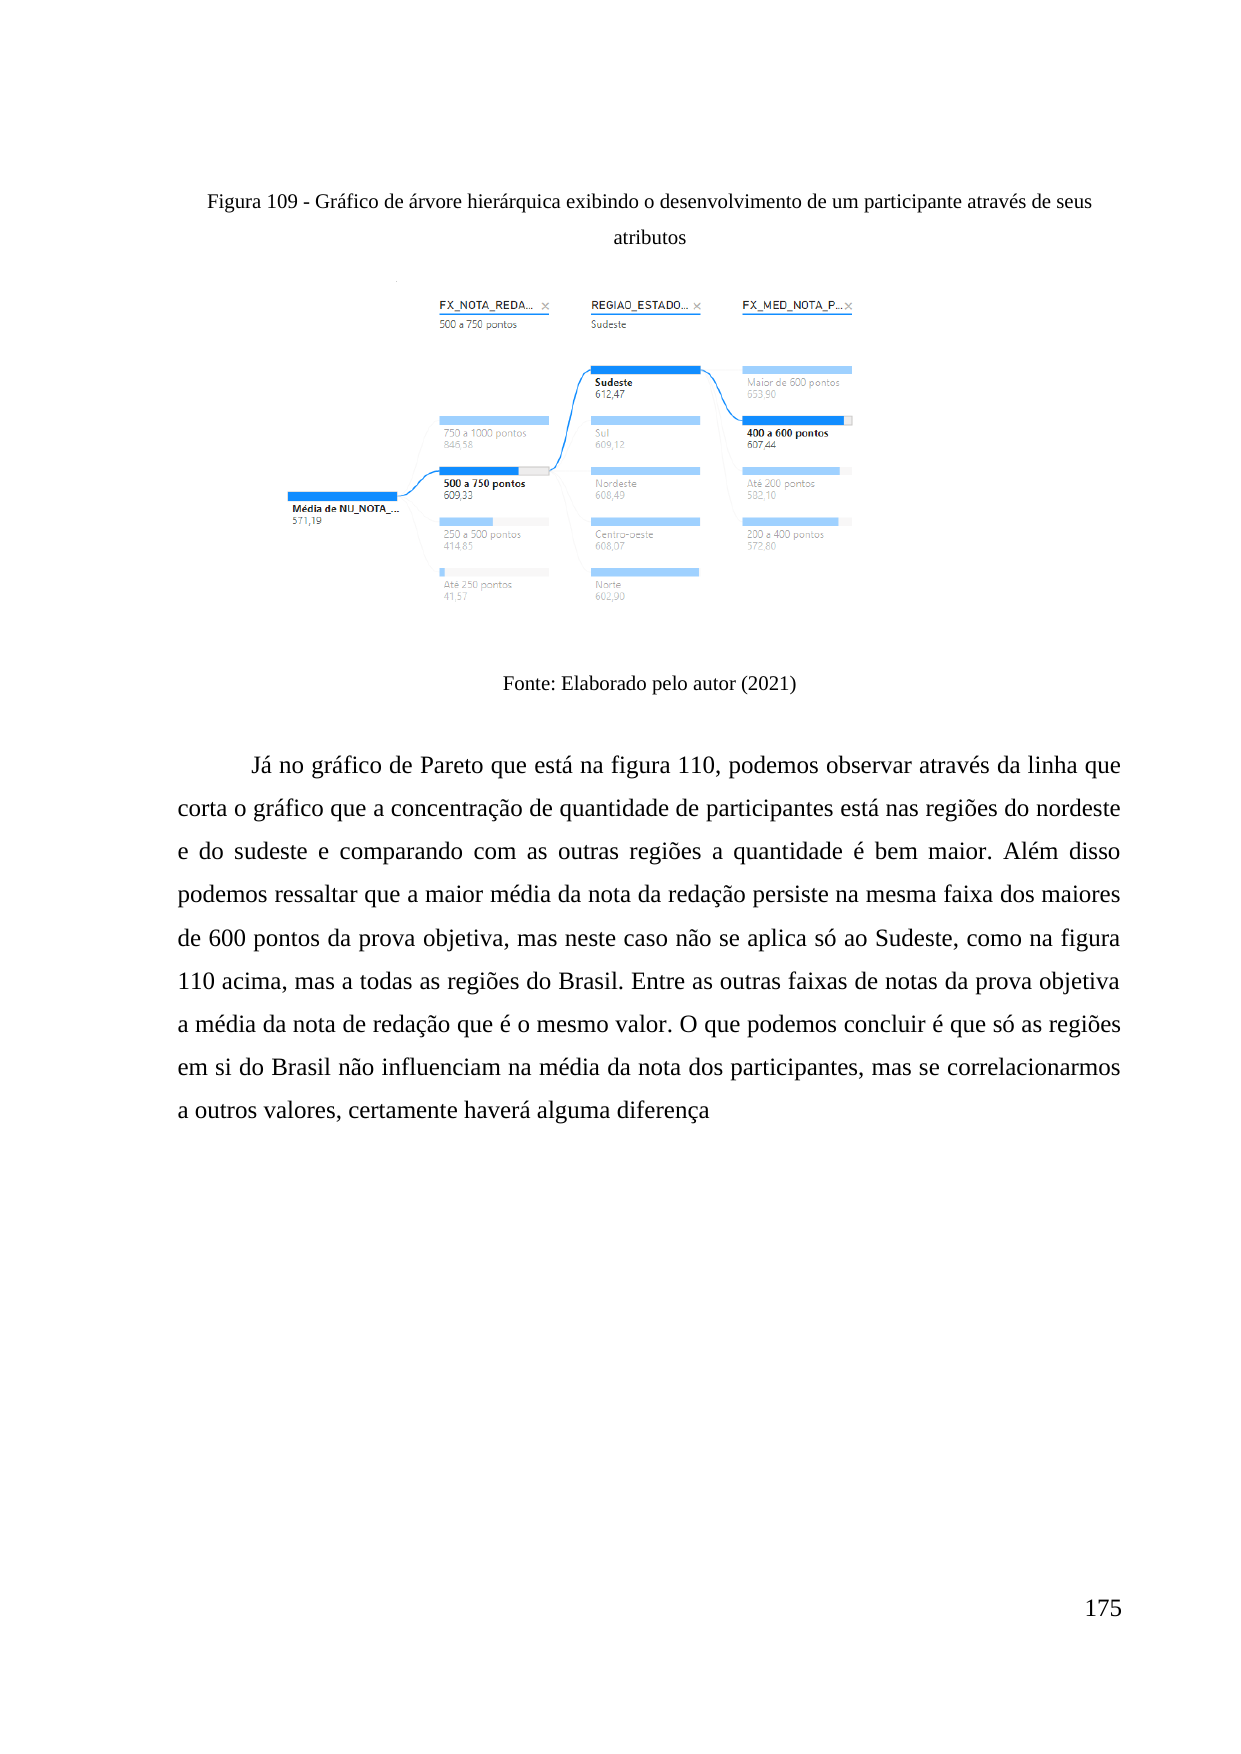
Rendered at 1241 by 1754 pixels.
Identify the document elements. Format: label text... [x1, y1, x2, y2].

text Fonte: Elaborado pelo autor (2021) [177, 671, 1122, 695]
picture [274, 281, 1025, 657]
text Já no gráfico de Pareto que está na figura 110, podemos observar através da linha que corta o gráfico que a concentração de quantidade de participantes está nas regiões do nordeste e do sudeste e comparando com as outras regiões a quantidade é bem maior. Além disso podemos ressaltar que a maior média da nota da redação persiste na mesma faixa dos maiores de 600 pontos da prova objetiva, mas neste caso não se aplica só ao Sudeste, como na figura 110 acima, mas a todas as regiões do Brasil. Entre as outras faixas de notas da prova objetiva a média da nota de redação que é o mesmo valor. O que podemos concluir é que só as regiões em si do Brasil não influenciam na média da nota dos participantes, mas se correlacionarmos a outros valores, certamente haverá alguma diferença [177, 750, 1122, 1124]
text Figura 109 - Gráfico de árvore hierárquica exibindo o desenvolvimento de um participante através de seus atributos [177, 189, 1122, 249]
